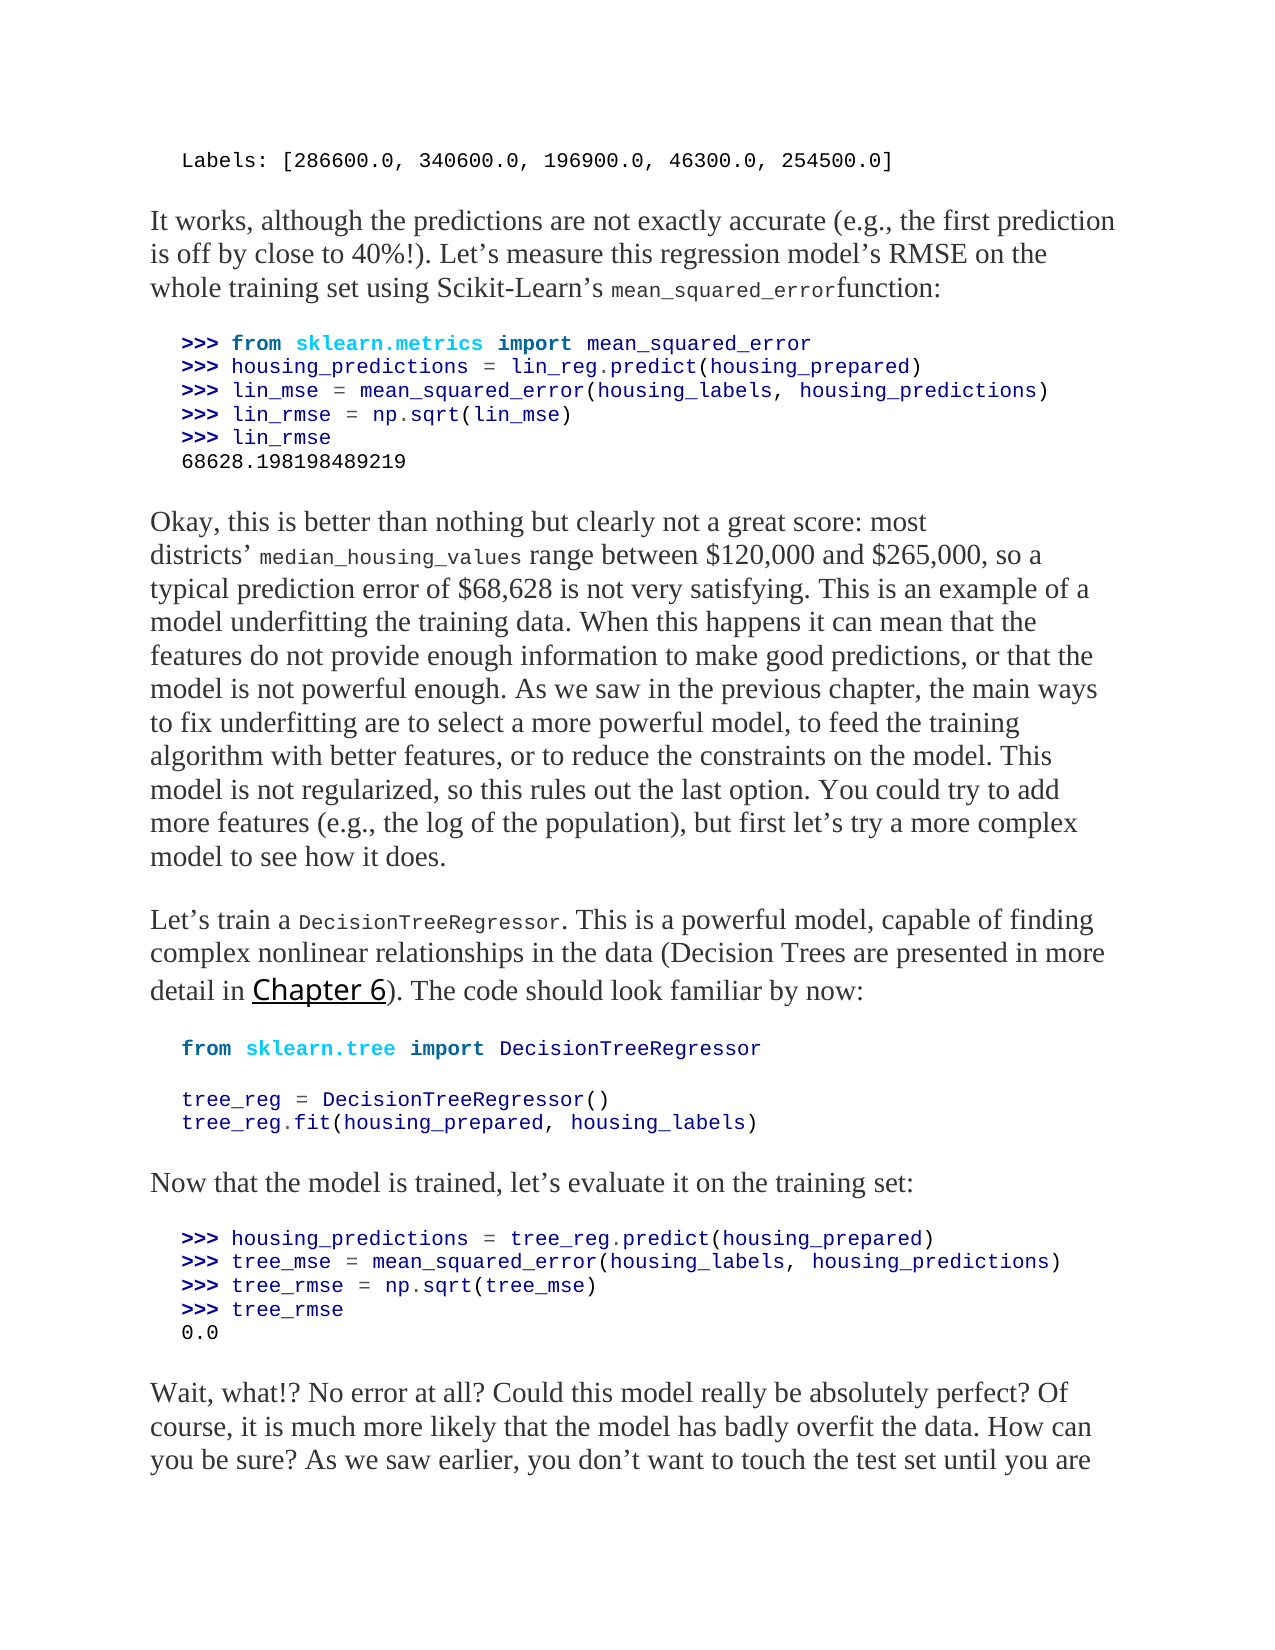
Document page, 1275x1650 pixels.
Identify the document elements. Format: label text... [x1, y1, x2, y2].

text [150, 1375, 1125, 1476]
text Let’s train a DecisionTreeRegressor. This is a powerful model, capable of finding complex nonlinear relationships in the data (Decision Trees are presented in more detail in Chapter 6). The code should look familiar by now: [150, 902, 1125, 1008]
text >>> tree_rmse = np.sqrt(tree_mse) [181, 1275, 1125, 1299]
text >>> lin_rmse [181, 427, 1125, 451]
text >>> tree_mse = mean_squared_error(housing_labels, housing_predictions) [181, 1251, 1125, 1275]
text from sklearn.tree import DecisionTreeRegressor [181, 1038, 1125, 1061]
text 68628.198198489219 [181, 451, 1125, 474]
text tree_reg.fit(housing_prepared, housing_labels) [181, 1112, 1125, 1136]
text It works, although the predictions are not exactly accurate (e.g., the first prediction is off by close to 40%!). Let’s measure this regression model’s RMSE on the whole training set using Scikit-Learn’s mean_squared_errorfunction: [150, 203, 1125, 303]
text Now that the model is trained, let’s evaluate it on the training set: [150, 1165, 1125, 1198]
text >>> housing_predictions = lin_reg.predict(housing_prepared) [181, 356, 1125, 380]
text 0.0 [181, 1322, 1125, 1346]
text >>> lin_rmse = np.sqrt(lin_mse) [181, 403, 1125, 427]
text Okay, this is better than nothing but clearly not a great score: most districts’ median_housing_values range between $120,000 and $265,000, so a typical prediction error of $68,628 is not very satisfying. This is an example of a model underfitting the training data. When this happens it can mean that the features do not provide enough information to make good predictions, or that the model is not powerful enough. As we saw in the previous chapter, the main ways to fix underfitting are to select a more powerful model, to feed the training algorithm with better features, or to reduce the constraints on the model. This model is not regularized, so this rules out the last option. You could try to add more features (e.g., the log of the population), but first let’s try a more complex model to see how it does. [150, 504, 1125, 873]
text >>> tree_rmse [181, 1299, 1125, 1322]
text >>> housing_predictions = tree_reg.predict(housing_prepared) [181, 1228, 1125, 1251]
text Labels: [286600.0, 340600.0, 196900.0, 46300.0, 254500.0] [181, 150, 1125, 174]
text >>> lin_mse = mean_squared_error(housing_labels, housing_predictions) [181, 380, 1125, 403]
text >>> from sklearn.metrics import mean_squared_error [181, 333, 1125, 356]
text tree_reg = DecisionTreeRegressor() [181, 1088, 1125, 1112]
